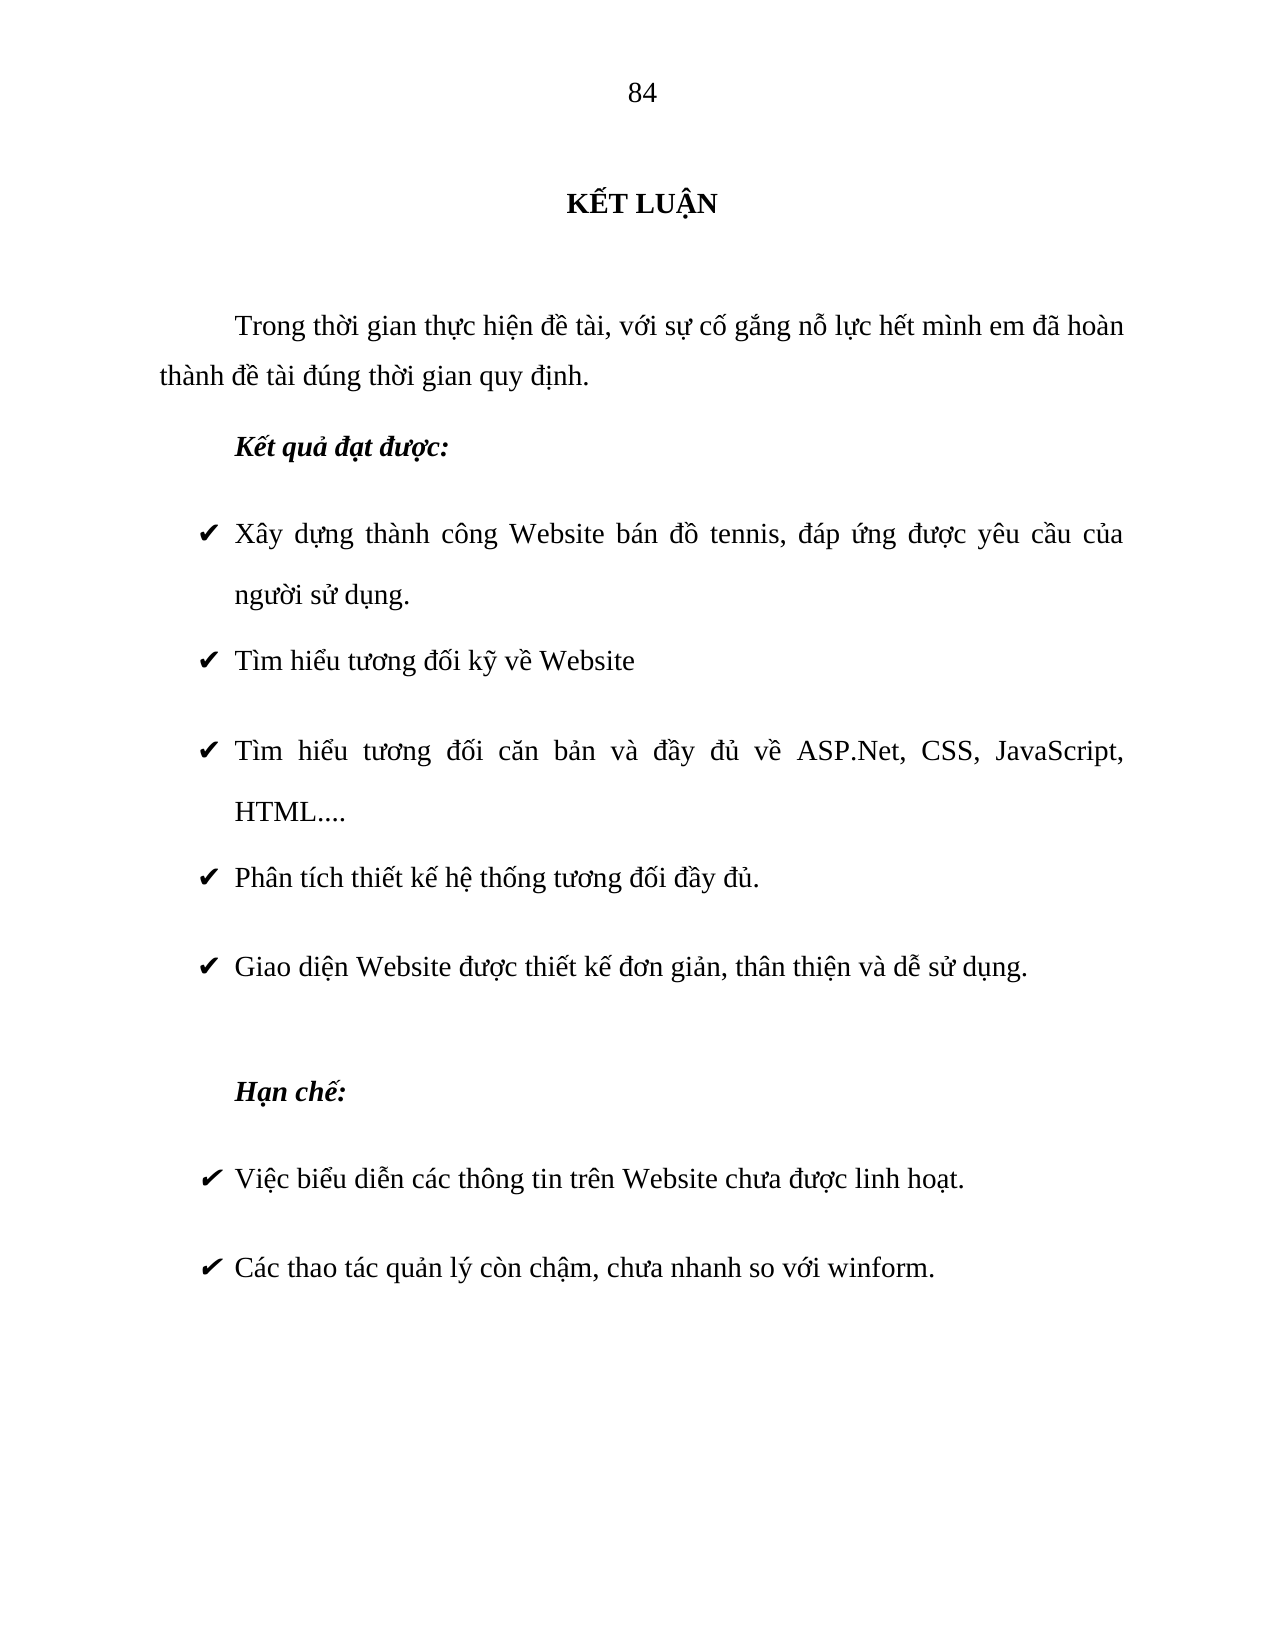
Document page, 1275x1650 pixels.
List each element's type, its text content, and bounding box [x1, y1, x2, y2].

list Phân tích thiết kế hệ thống tương đối đầy đủ. [197, 844, 1125, 904]
list Tìm hiểu tương đối kỹ về Website [197, 627, 1125, 687]
list Tìm hiểu tương đối căn bản và đầy đủ về ASP.Net, CSS, JavaScript, HTML.... [197, 717, 1125, 827]
text Kết quả đạt được: [159, 429, 1125, 463]
list Giao diện Website được thiết kế đơn giản, thân thiện và dễ sử dụng. [197, 934, 1125, 993]
list Các thao tác quản lý còn chậm, chưa nhanh so với winform. [197, 1234, 1125, 1294]
list Việc biểu diễn các thông tin trên Website chưa được linh hoạt. [197, 1145, 1125, 1205]
list Xây dựng thành công Website bán đồ tennis, đáp ứng được yêu cầu của người sử dụng. [197, 501, 1125, 611]
text Trong thời gian thực hiện đề tài, với sự cố gắng nỗ lực hết mình em đã hoàn thành đề tài đúng thời gian quy định. [159, 308, 1125, 392]
text Hạn chế: [234, 1074, 1125, 1107]
subtitle KẾT LUẬN [159, 187, 1125, 220]
